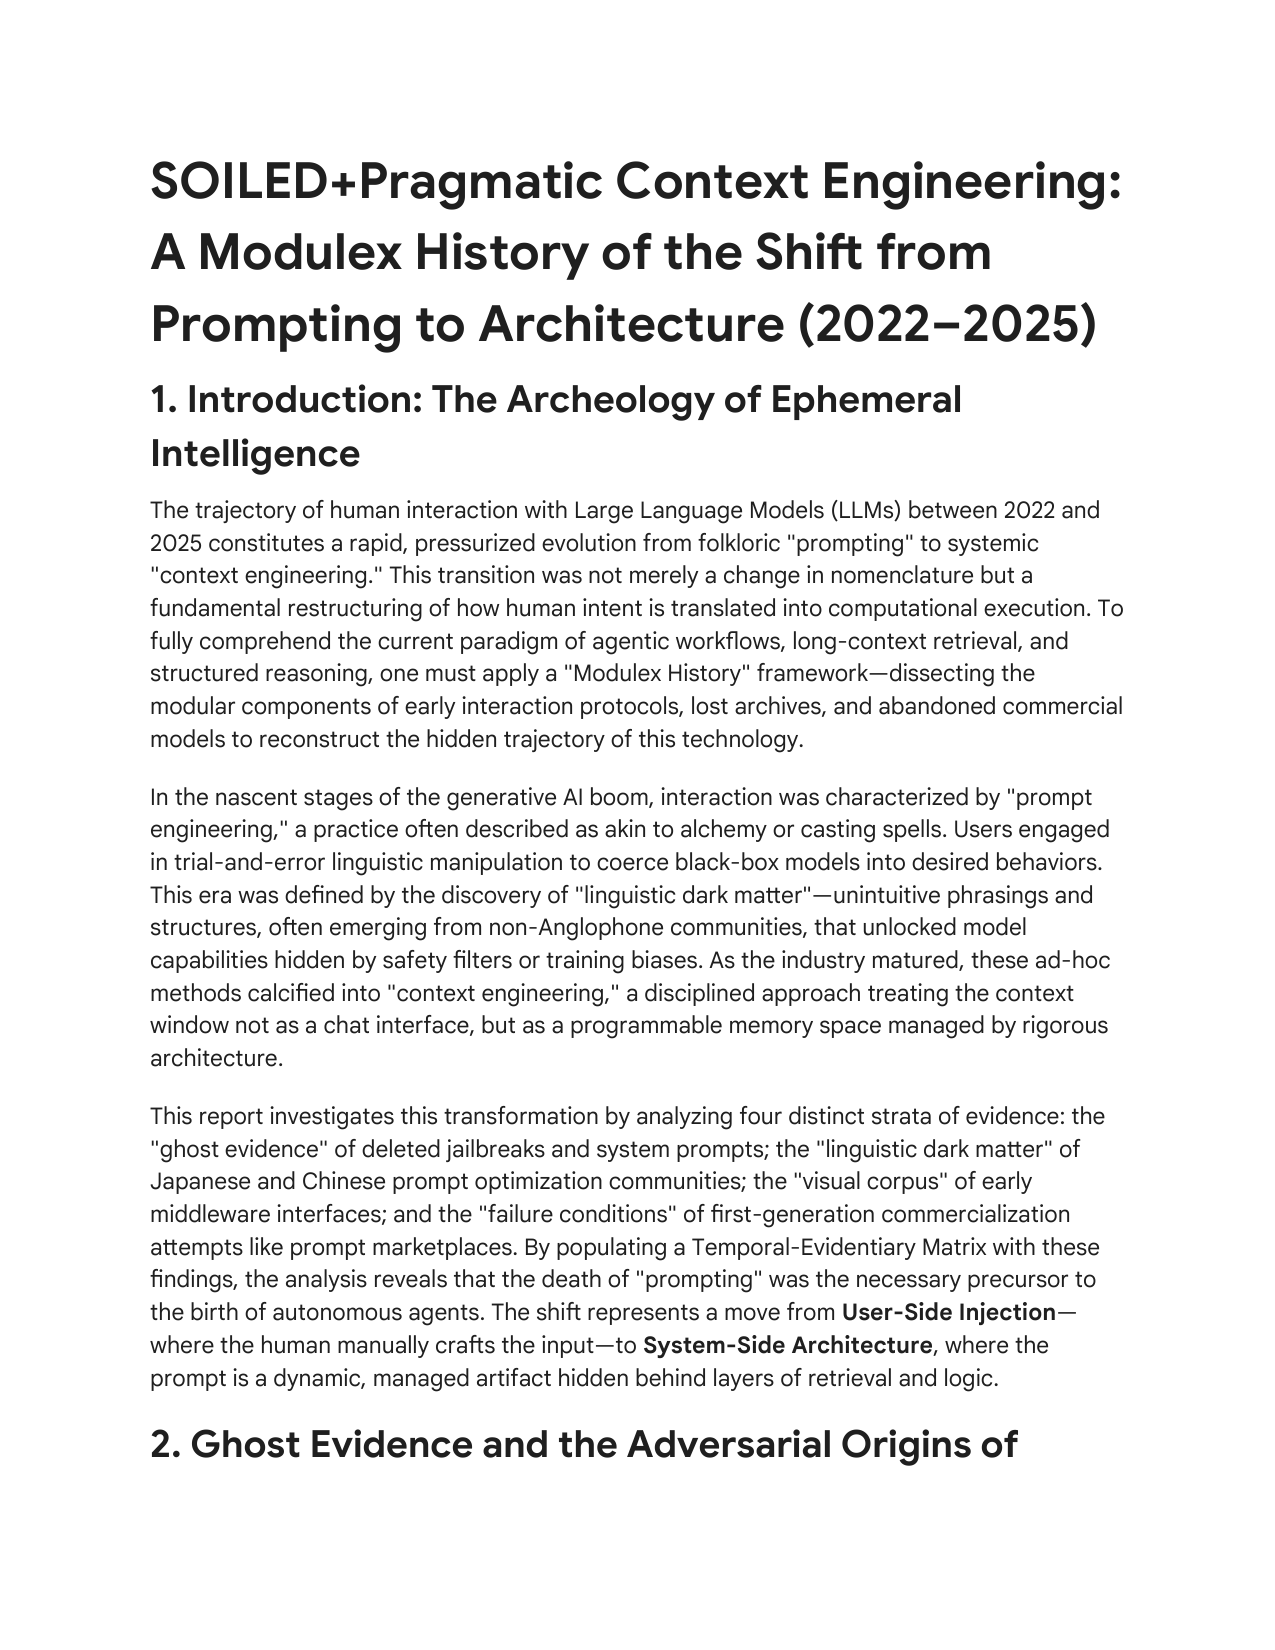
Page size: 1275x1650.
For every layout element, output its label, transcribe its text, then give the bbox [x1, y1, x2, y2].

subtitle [150, 1422, 1125, 1468]
text The trajectory of human interaction with Large Language Models (LLMs) between 2022 and 2025 constitutes a rapid, pressurized evolution from folkloric "prompting" to systemic "context engineering." This transition was not merely a change in nomenclature but a fundamental restructuring of how human intent is translated into computational execution. To fully comprehend the current paradigm of agentic workflows, long-context retrieval, and structured reasoning, one must apply a "Modulex History" framework—dissecting the modular components of early interaction protocols, lost archives, and abandoned commercial models to reconstruct the hidden trajectory of this technology. [150, 496, 1125, 754]
text In the nascent stages of the generative AI boom, interaction was characterized by "prompt engineering," a practice often described as akin to alchemy or casting spells. Users engaged in trial-and-error linguistic manipulation to coerce black-box models into desired behaviors. This era was defined by the discovery of "linguistic dark matter"—unintuitive phrasings and structures, often emerging from non-Anglophone communities, that unlocked model capabilities hidden by safety filters or training biases. As the industry matured, these ad-hoc methods calcified into "context engineering," a disciplined approach treating the context window not as a chat interface, but as a programmable memory space managed by rigorous architecture. [150, 783, 1125, 1073]
subtitle 1. Introduction: The Archeology of Ephemeral Intelligence [150, 377, 1125, 477]
text This report investigates this transformation by analyzing four distinct strata of evidence: the "ghost evidence" of deleted jailbreaks and system prompts; the "linguistic dark matter" of Japanese and Chinese prompt optimization communities; the "visual corpus" of early middleware interfaces; and the "failure conditions" of first-generation commercialization attempts like prompt marketplaces. By populating a Temporal-Evidentiary Matrix with these findings, the analysis reveals that the death of "prompting" was the necessary precursor to the birth of autonomous agents. The shift represents a move from User-Side Injection—where the human manually crafts the input—to System-Side Architecture, where the prompt is a dynamic, managed artifact hidden behind layers of retrieval and logic. [150, 1102, 1125, 1393]
subtitle SOILED+Pragmatic Context Engineering: A Modulex History of the Shift from Prompting to Architecture (2022–2025) [150, 150, 1125, 355]
